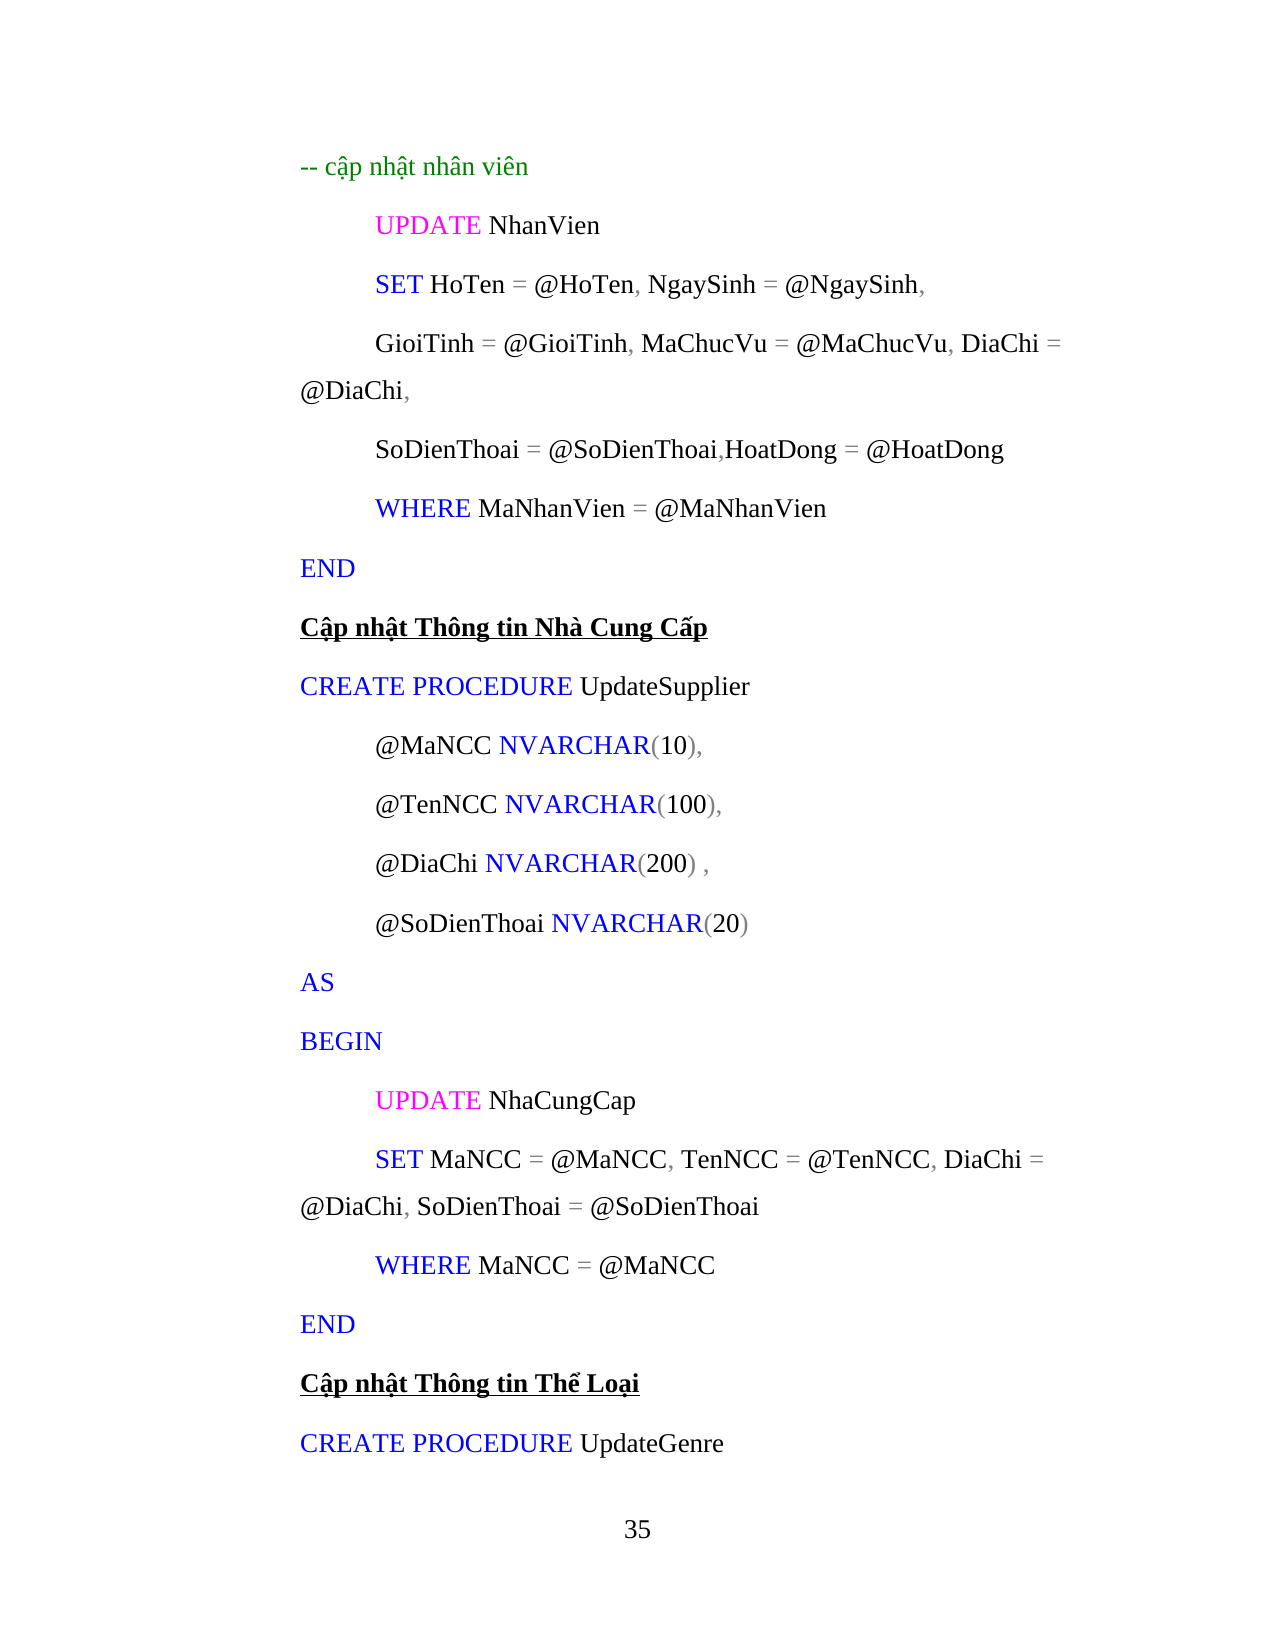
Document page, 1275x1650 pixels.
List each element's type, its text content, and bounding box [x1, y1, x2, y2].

text -- cập nhật nhân viên [300, 150, 1125, 181]
text Cập nhật Thông tin Thể Loại [300, 1367, 1125, 1399]
text GioiTinh = @GioiTinh, MaChucVu = @MaChucVu, DiaChi = @DiaChi, [300, 327, 1125, 405]
text SoDienThoai = @SoDienThoai,HoatDong = @HoatDong [300, 433, 1125, 464]
text Cập nhật Thông tin Nhà Cung Cấp [300, 611, 1125, 642]
text UPDATE NhanVien [300, 209, 1125, 240]
text SET HoTen = @HoTen, NgaySinh = @NgaySinh, [300, 268, 1125, 299]
text @DiaChi NVARCHAR(200) , [300, 847, 1125, 879]
text END [300, 552, 1125, 583]
text WHERE MaNhanVien = @MaNhanVien [300, 492, 1125, 524]
text SET MaNCC = @MaNCC, TenNCC = @TenNCC, DiaChi = @DiaChi, SoDienThoai = @SoDienThoai [300, 1143, 1125, 1221]
text @SoDienThoai NVARCHAR(20) [300, 907, 1125, 938]
text UPDATE NhaCungCap [300, 1084, 1125, 1115]
text CREATE PROCEDURE UpdateSupplier [300, 670, 1125, 701]
text WHERE MaNCC = @MaNCC [300, 1249, 1125, 1280]
text @TenNCC NVARCHAR(100), [300, 788, 1125, 819]
text AS [300, 966, 1125, 997]
text END [300, 1308, 1125, 1339]
text CREATE PROCEDURE UpdateGenre [300, 1427, 1125, 1458]
text @MaNCC NVARCHAR(10), [300, 729, 1125, 760]
text BEGIN [300, 1025, 1125, 1056]
